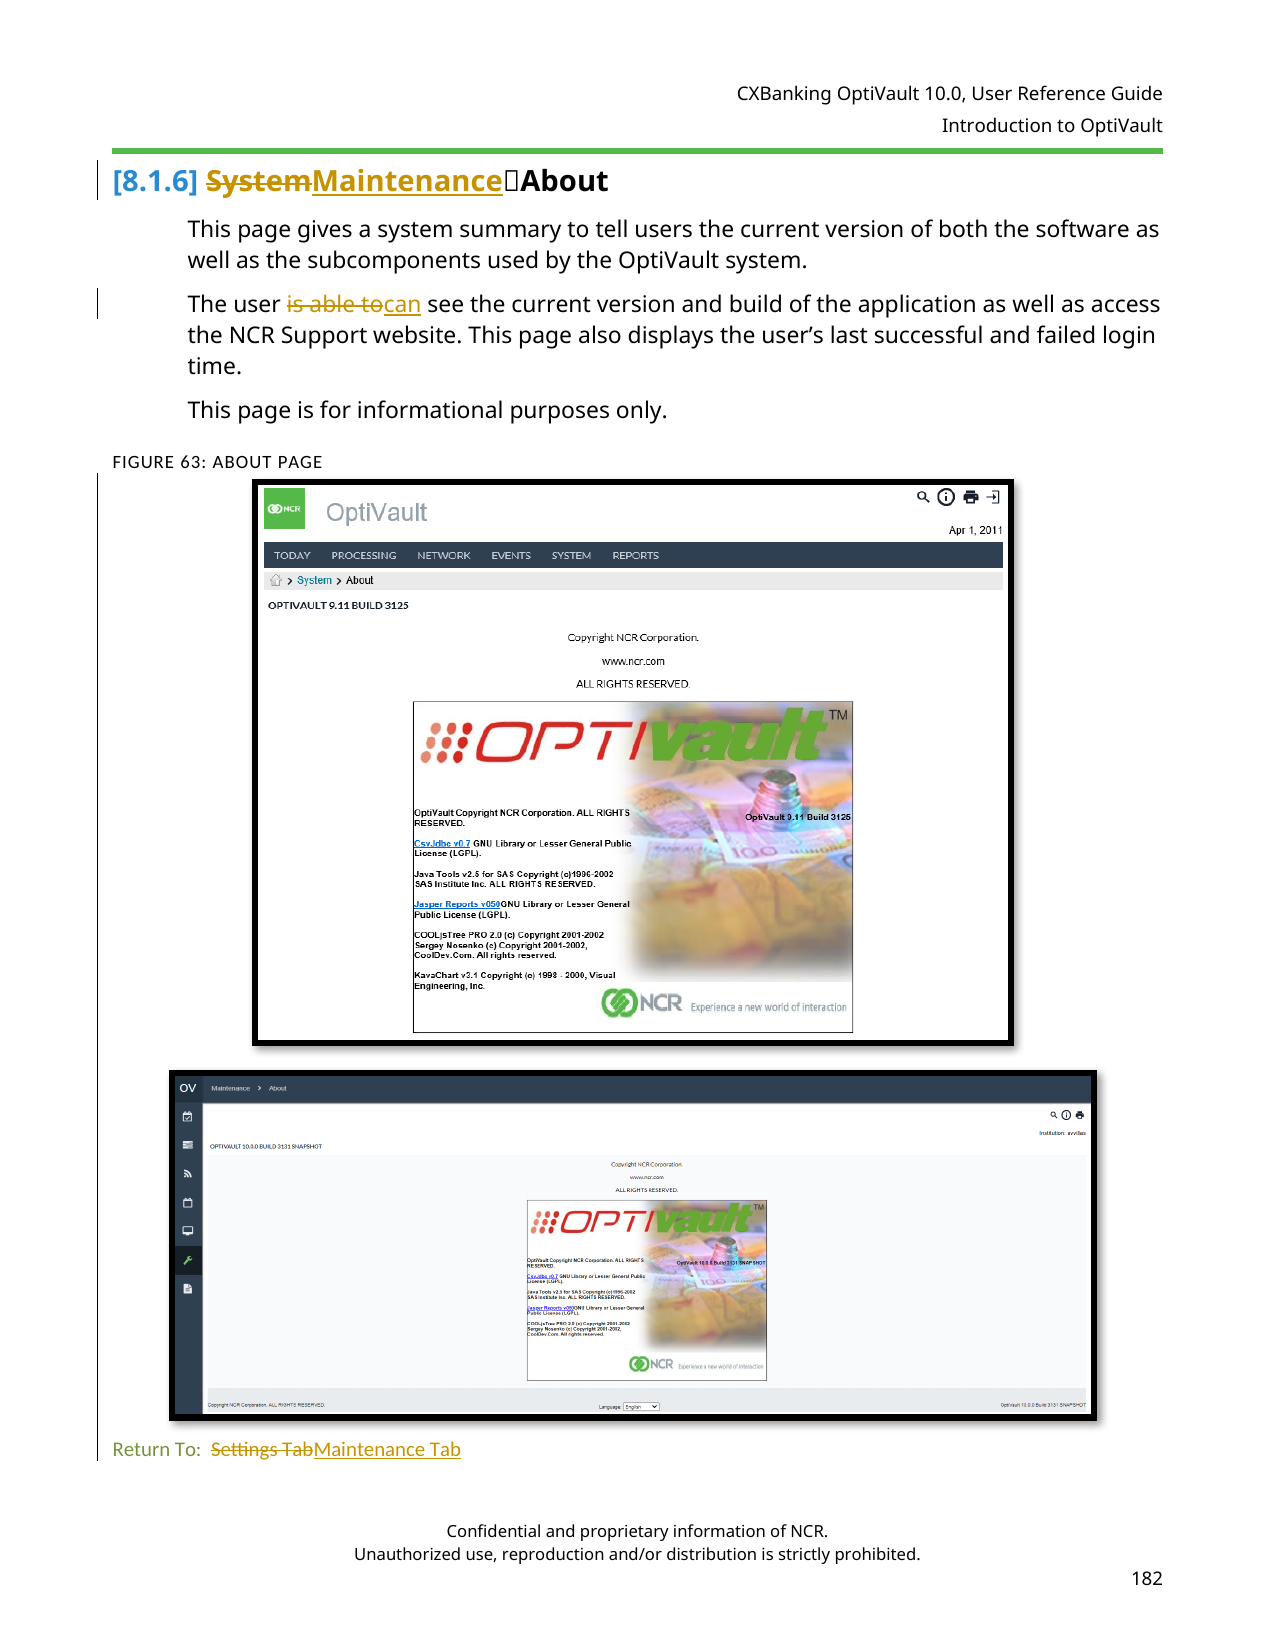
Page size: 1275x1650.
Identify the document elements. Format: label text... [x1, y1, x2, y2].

subtitle About [112, 160, 1163, 200]
picture [175, 1076, 1091, 1414]
text The user see the current version and build of the application as well as access the NCR Support website. This page also displays the user’s last successful and failed login time. [187, 287, 1163, 381]
text This page gives a system summary to tell users the current version of both the software as well as the subcomponents used by the OptiVault system. [187, 212, 1163, 275]
picture [258, 485, 1008, 1040]
text This page is for informational purposes only. [187, 394, 1163, 425]
text Return To: [112, 1436, 1163, 1461]
